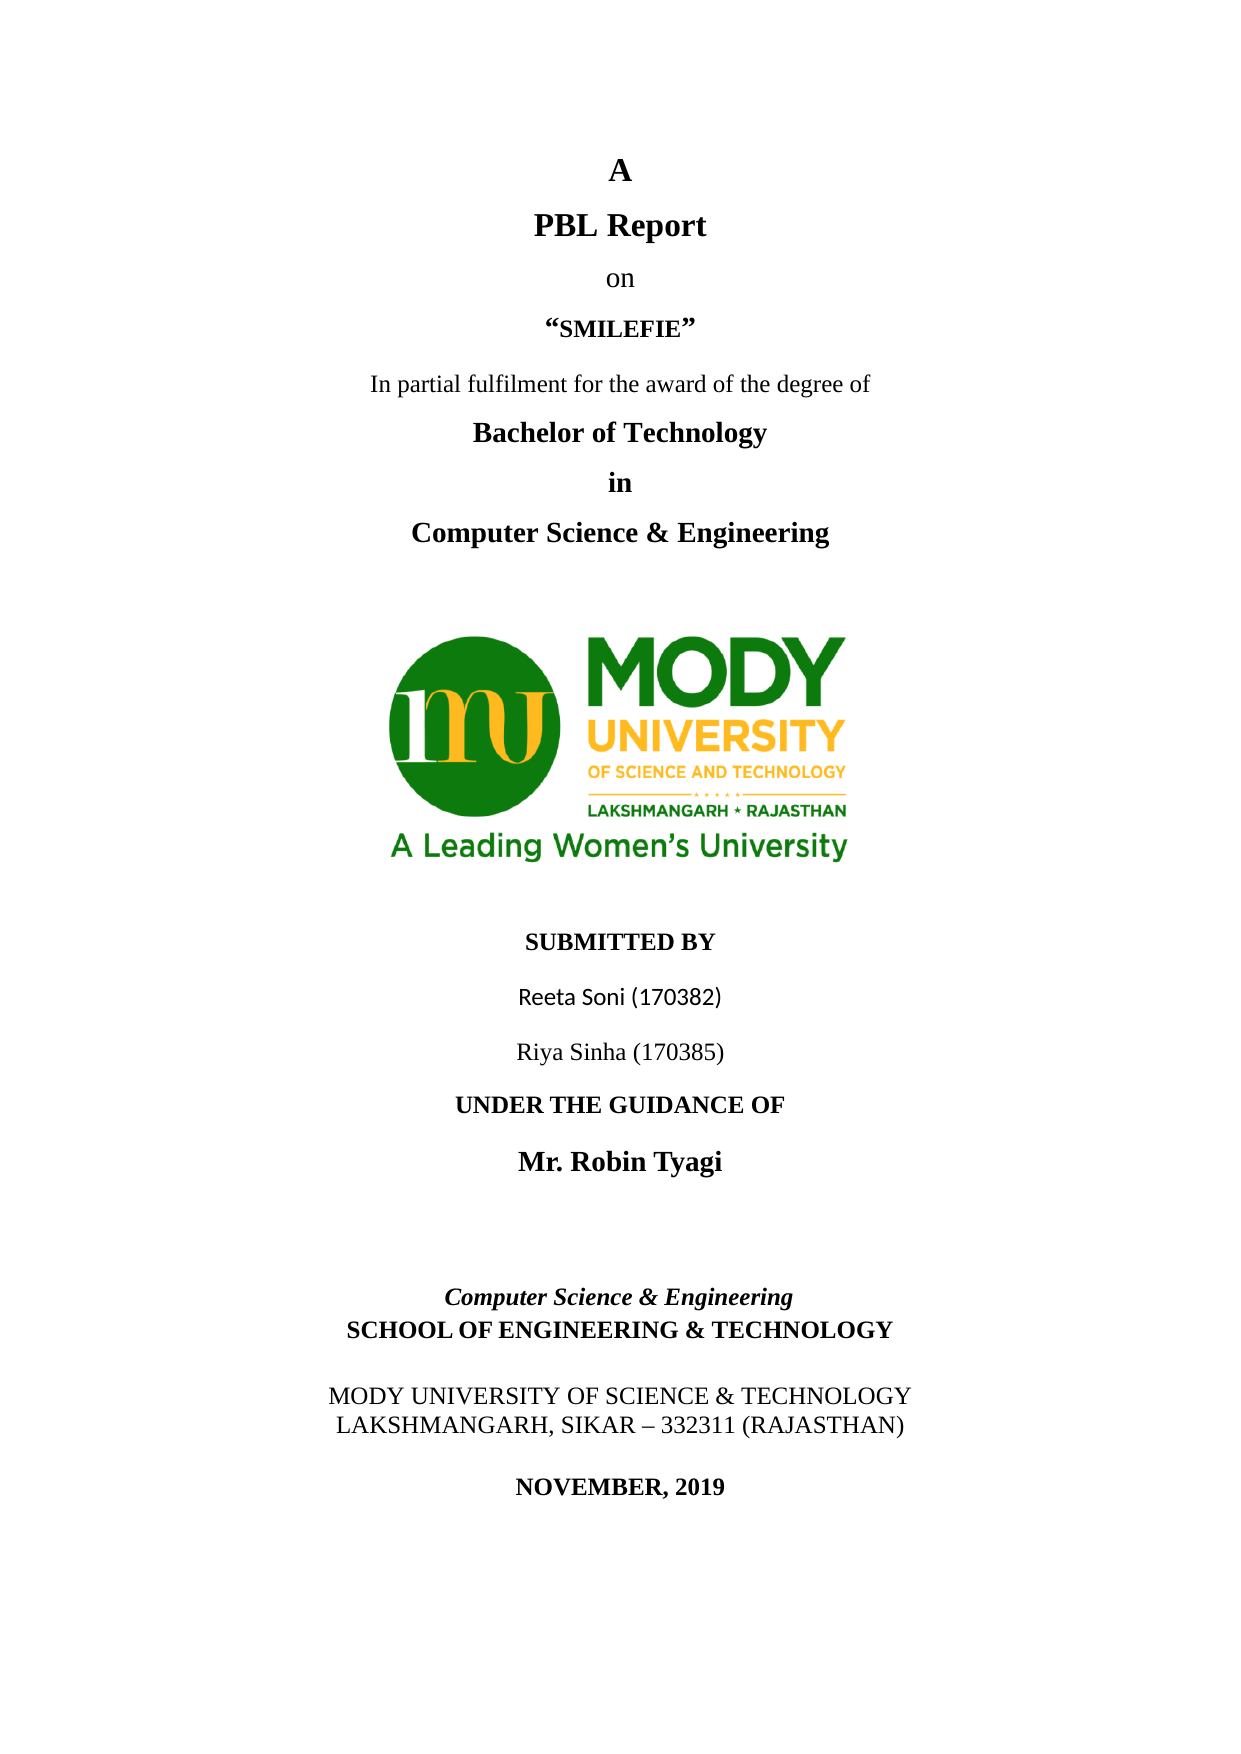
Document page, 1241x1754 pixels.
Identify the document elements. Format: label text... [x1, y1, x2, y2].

text Computer Science & Engineering [150, 1282, 1090, 1311]
text In partial fulfilment for the award of the degree of [150, 369, 1090, 398]
text UNDER THE GUIDANCE OF [150, 1091, 1090, 1119]
text A [150, 150, 1090, 188]
text SCHOOL OF ENGINEERING & TECHNOLOGY [150, 1315, 1090, 1344]
text Reeta Soni (170382) [150, 981, 1090, 1011]
text NOVEMBER, 2019 [150, 1472, 1090, 1500]
text in [150, 465, 1090, 499]
text PBL Report [150, 205, 1090, 243]
text Mr. Robin Tyagi [150, 1144, 1090, 1178]
text “SMILEFIE” [150, 310, 1090, 344]
text Bachelor of Technology [150, 415, 1090, 448]
text on [150, 260, 1090, 293]
picture [378, 619, 862, 890]
text LAKSHMANGARH, SIKAR – 332311 (RAJASTHAN) [150, 1410, 1090, 1438]
text SUBMITTED BY [150, 927, 1090, 956]
text MODY UNIVERSITY OF SCIENCE & TECHNOLOGY [150, 1381, 1090, 1410]
text Riya Sinha (170385) [150, 1037, 1090, 1065]
text Computer Science & Engineering [150, 515, 1090, 549]
